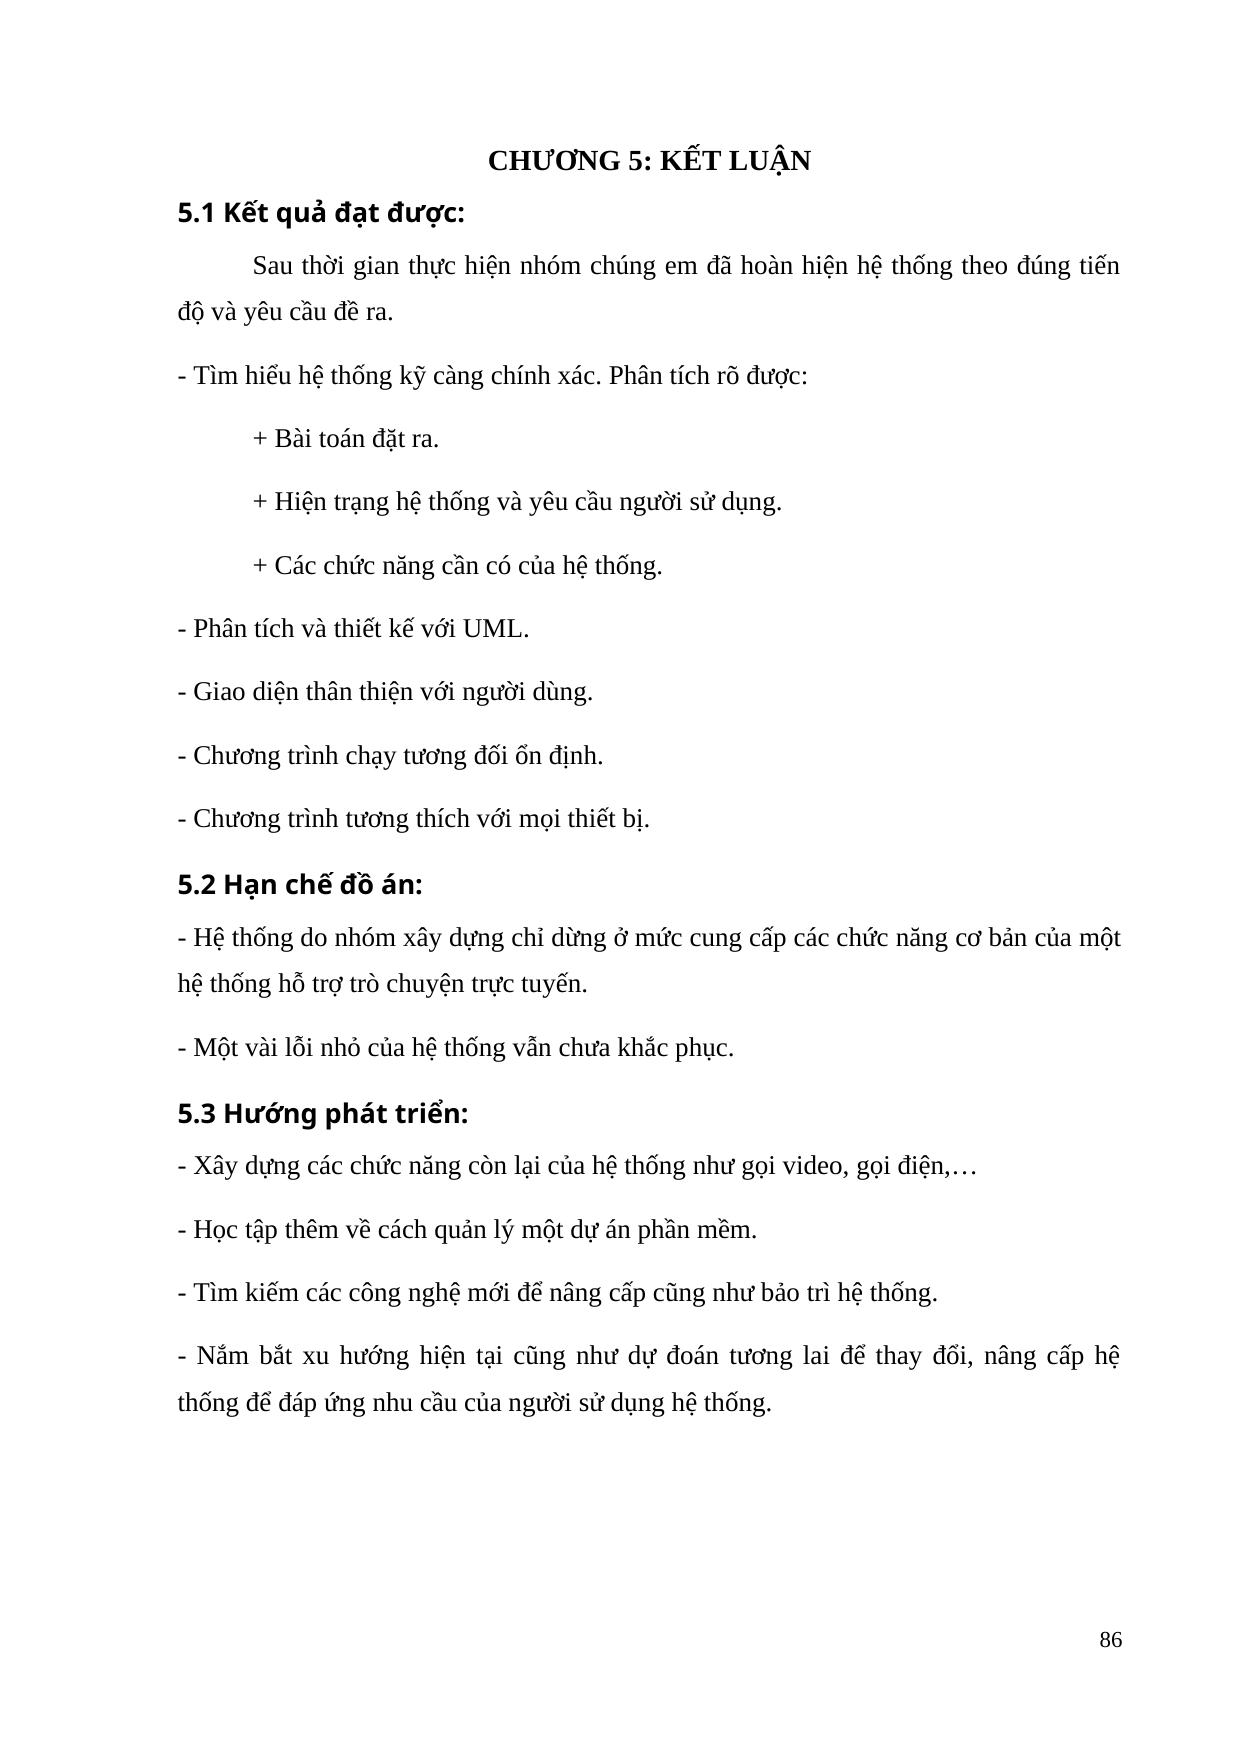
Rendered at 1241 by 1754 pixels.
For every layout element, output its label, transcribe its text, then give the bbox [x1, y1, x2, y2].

text + Bài toán đặt ra. [177, 422, 1122, 453]
text + Hiện trạng hệ thống và yêu cầu người sử dụng. [177, 485, 1122, 517]
text - Tìm hiểu hệ thống kỹ càng chính xác. Phân tích rõ được: [177, 359, 1122, 390]
text - Chương trình chạy tương đối ổn định. [177, 739, 1122, 770]
subtitle 5.3 Hướng phát triển: [177, 1094, 1122, 1131]
text - Một vài lỗi nhỏ của hệ thống vẫn chưa khắc phục. [177, 1031, 1122, 1062]
text - Hệ thống do nhóm xây dựng chỉ dừng ở mức cung cấp các chức năng cơ bản của một hệ thống hỗ trợ trò chuyện trực tuyến. [177, 921, 1122, 998]
subtitle CHƯƠNG 5: KẾT LUẬN [177, 143, 1122, 177]
text - Phân tích và thiết kế với UML. [177, 612, 1122, 643]
subtitle 5.2 Hạn chế đồ án: [177, 865, 1122, 902]
text Sau thời gian thực hiện nhóm chúng em đã hoàn hiện hệ thống theo đúng tiến độ và yêu cầu đề ra. [177, 249, 1122, 327]
subtitle 5.1 Kết quả đạt được: [177, 193, 1122, 230]
text - Tìm kiếm các công nghệ mới để nâng cấp cũng như bảo trì hệ thống. [177, 1276, 1122, 1307]
text - Xây dựng các chức năng còn lại của hệ thống như gọi video, gọi điện,… [177, 1149, 1122, 1181]
text + Các chức năng cần có của hệ thống. [177, 549, 1122, 580]
text - Giao diện thân thiện với người dùng. [177, 675, 1122, 707]
text - Nắm bắt xu hướng hiện tại cũng như dự đoán tương lai để thay đổi, nâng cấp hệ thống để đáp ứng nhu cầu của người sử dụng hệ thống. [177, 1339, 1122, 1417]
text - Chương trình tương thích với mọi thiết bị. [177, 802, 1122, 833]
text - Học tập thêm về cách quản lý một dự án phần mềm. [177, 1213, 1122, 1244]
